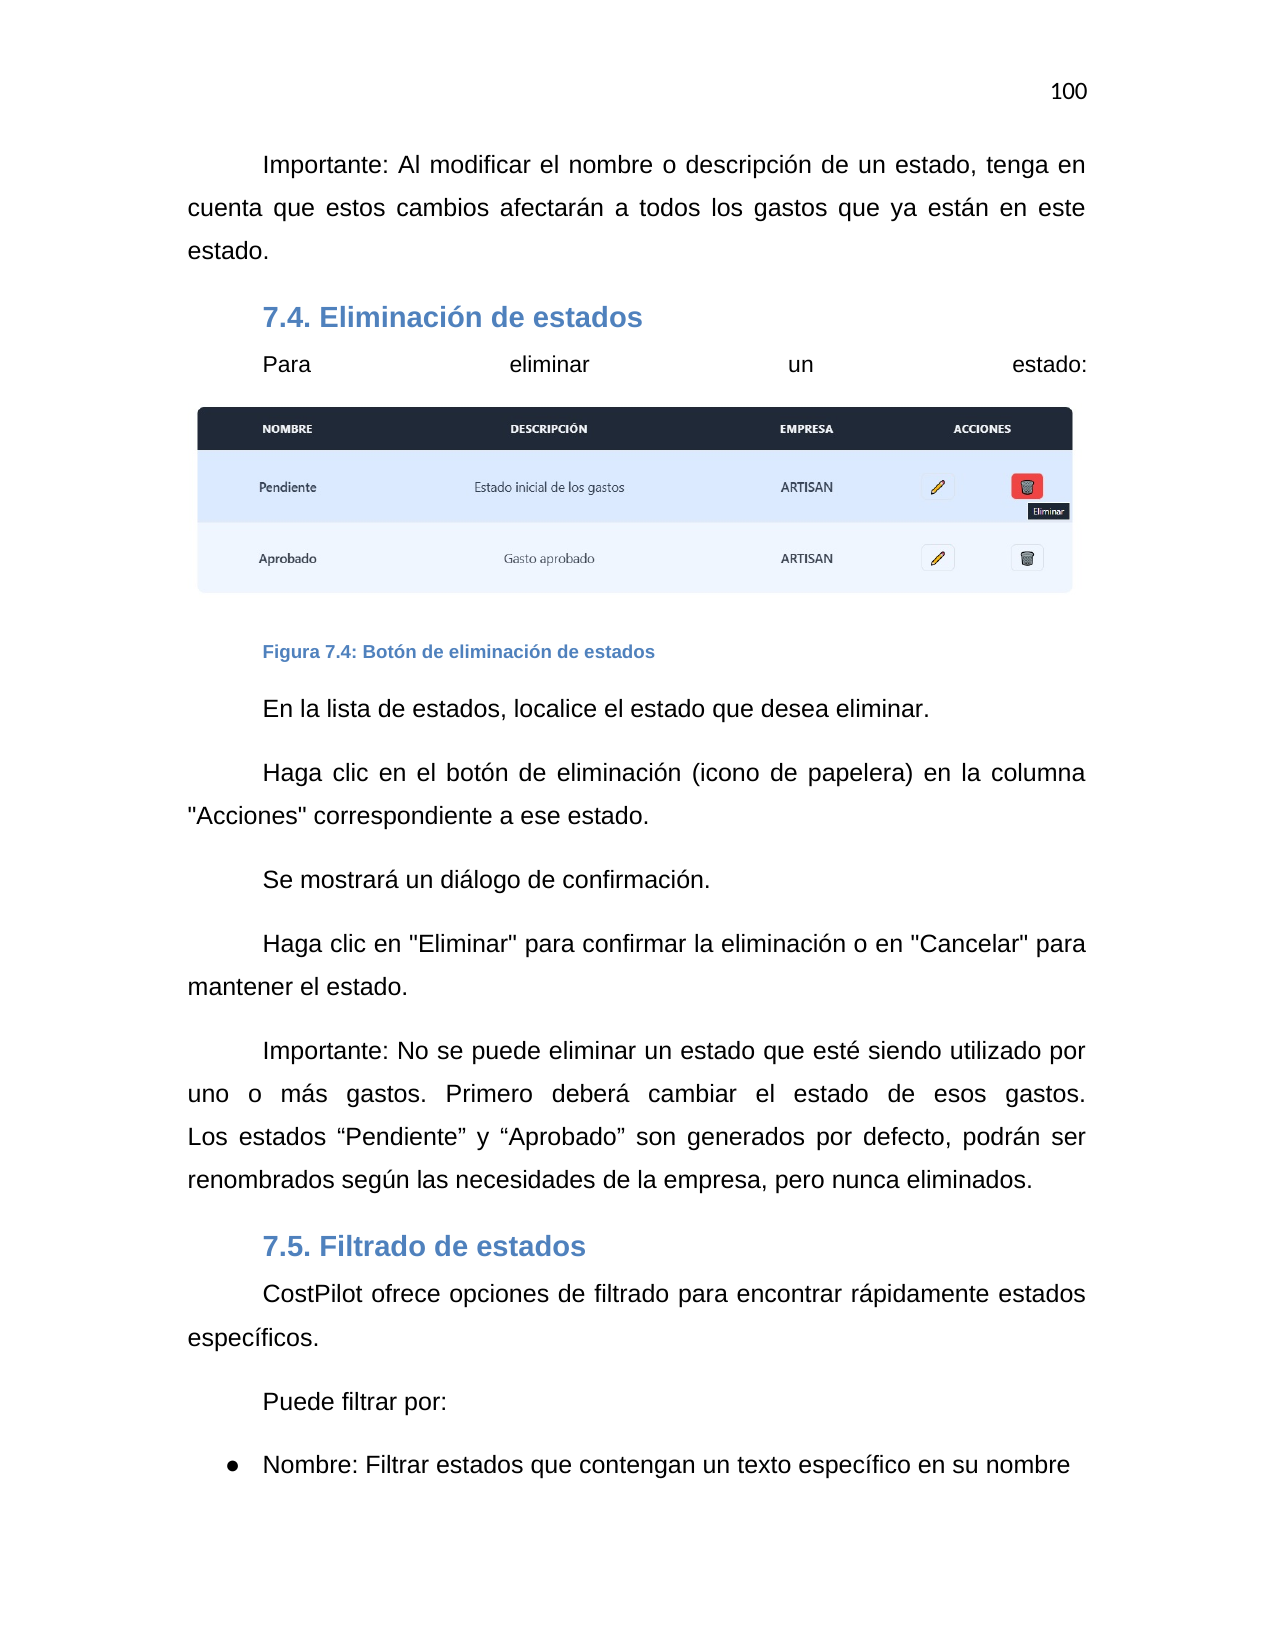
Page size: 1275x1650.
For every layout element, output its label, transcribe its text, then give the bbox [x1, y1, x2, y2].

picture [187, 392, 1088, 605]
text CostPilot ofrece opciones de filtrado para encontrar rápidamente estados específicos. [187, 1279, 1087, 1351]
text Figura 7.4: Botón de eliminación de estados [187, 641, 1087, 662]
text Importante: Al modificar el nombre o descripción de un estado, tenga en cuenta que estos cambios afectarán a todos los gastos que ya están en este estado. [187, 150, 1087, 265]
text Haga clic en "Eliminar" para confirmar la eliminación o en "Cancelar" para mantener el estado. [187, 929, 1087, 1001]
subtitle 7.4. Eliminación de estados [187, 300, 1087, 334]
text En la lista de estados, localice el estado que desea eliminar. [187, 694, 1087, 722]
text Para eliminar un estado: [187, 351, 1087, 392]
text Haga clic en el botón de eliminación (icono de papelera) en la columna "Acciones" correspondiente a ese estado. [187, 758, 1087, 829]
text Puede filtrar por: [187, 1387, 1087, 1415]
list Nombre: Filtrar estados que contengan un texto específico en su nombre [225, 1451, 1087, 1479]
text Importante: No se puede eliminar un estado que esté siendo utilizado por uno o más gastos. Primero deberá cambiar el estado de esos gastos. Los estados “Pendiente” y “Aprobado” son generados por defecto, podrán ser renombrados según las necesidades de la empresa, pero nunca eliminados. [187, 1036, 1087, 1194]
subtitle 7.5. Filtrado de estados [187, 1229, 1087, 1263]
text Se mostrará un diálogo de confirmación. [187, 865, 1087, 893]
